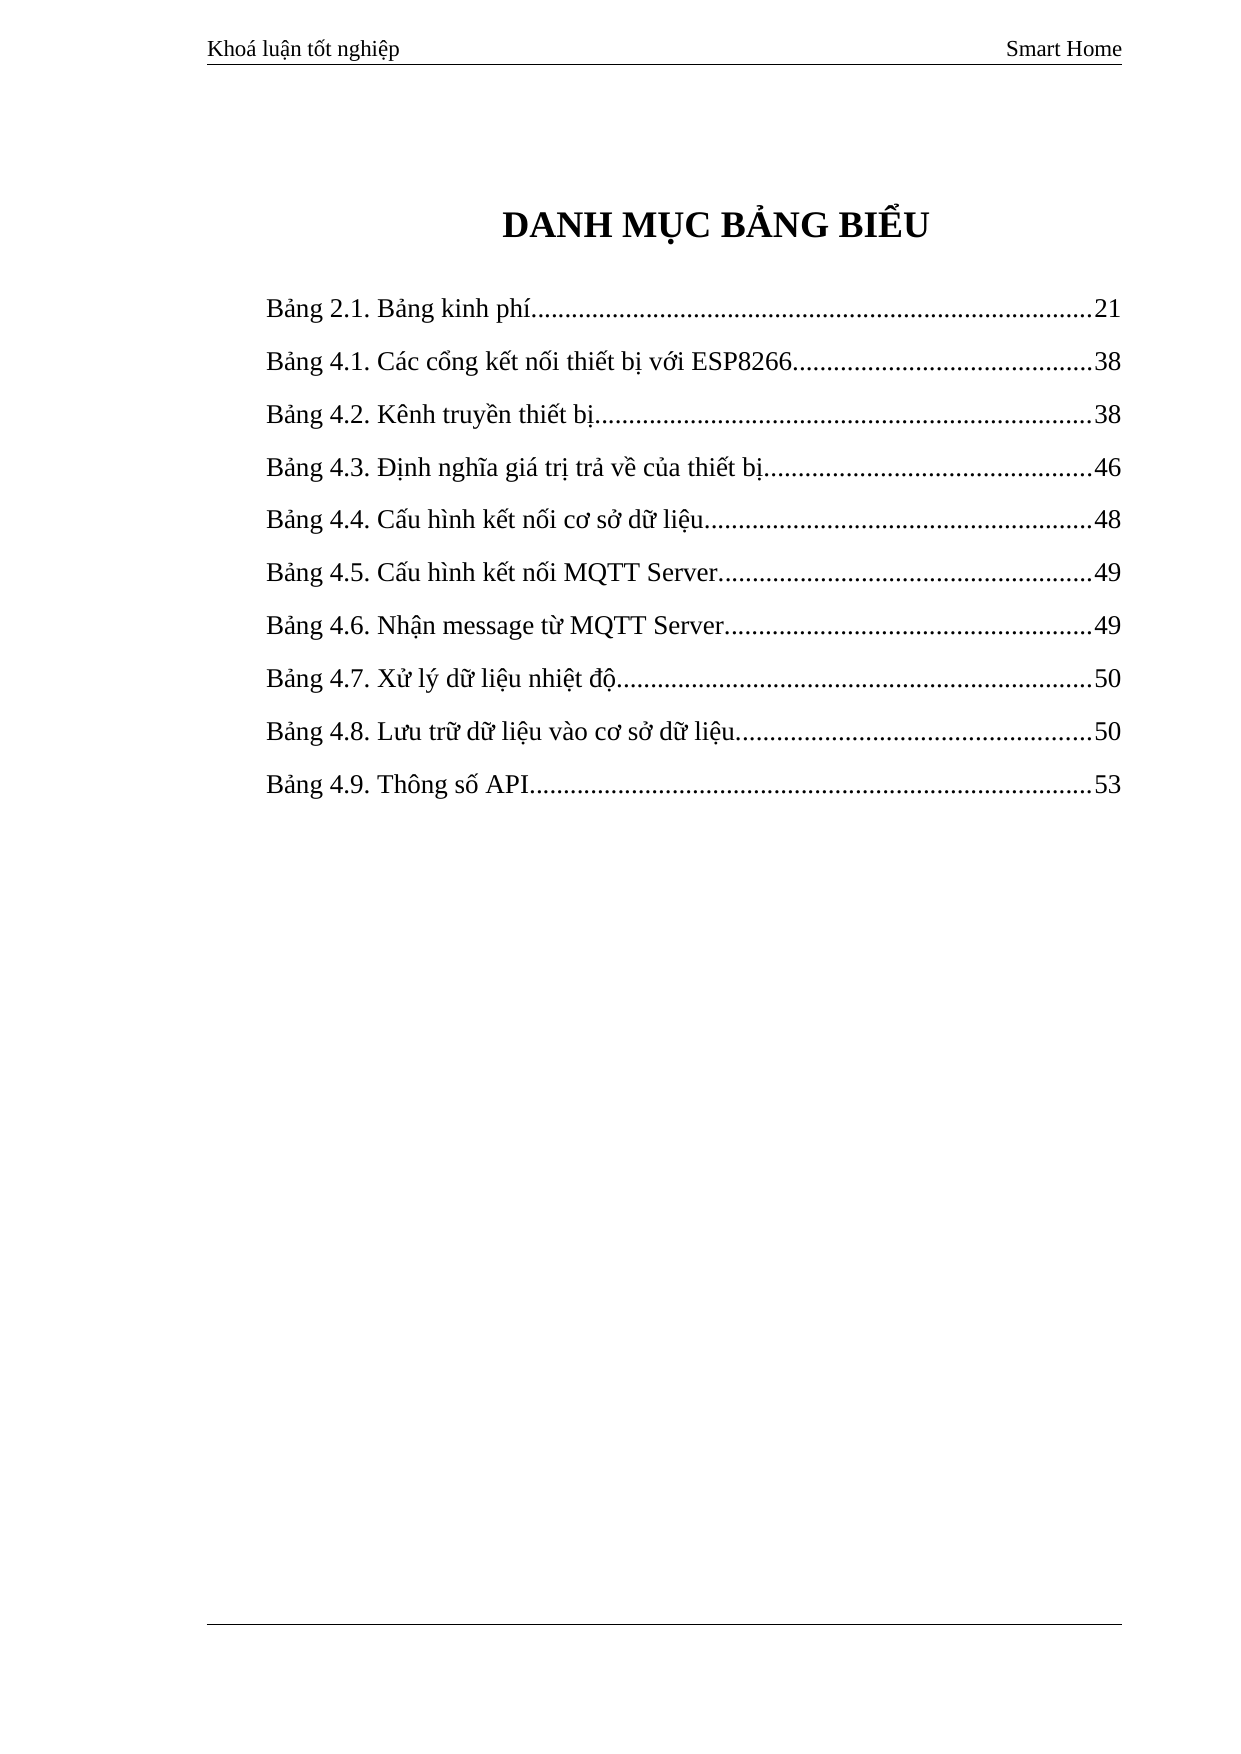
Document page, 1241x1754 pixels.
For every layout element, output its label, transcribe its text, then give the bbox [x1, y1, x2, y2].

text Bảng 2.1. Bảng kinh phí. 21 [207, 292, 1122, 323]
text Bảng 4.9. Thông số API. 53 [207, 768, 1122, 799]
subtitle DANH MỤC BẢNG BIỂU [310, 202, 1122, 245]
text Bảng 4.2. Kênh truyền thiết bị. 38 [207, 398, 1122, 429]
text Bảng 4.3. Định nghĩa giá trị trả về của thiết bị. 46 [207, 451, 1122, 482]
text Bảng 4.4. Cấu hình kết nối cơ sở dữ liệu. 48 [207, 503, 1122, 535]
text Bảng 4.5. Cấu hình kết nối MQTT Server. 49 [207, 556, 1122, 588]
text Bảng 4.7. Xử lý dữ liệu nhiệt độ. 50 [207, 662, 1122, 693]
text Bảng 4.1. Các cổng kết nối thiết bị với ESP8266. 38 [207, 345, 1122, 376]
text Bảng 4.6. Nhận message từ MQTT Server. 49 [207, 609, 1122, 641]
text Bảng 4.8. Lưu trữ dữ liệu vào cơ sở dữ liệu. 50 [207, 715, 1122, 746]
